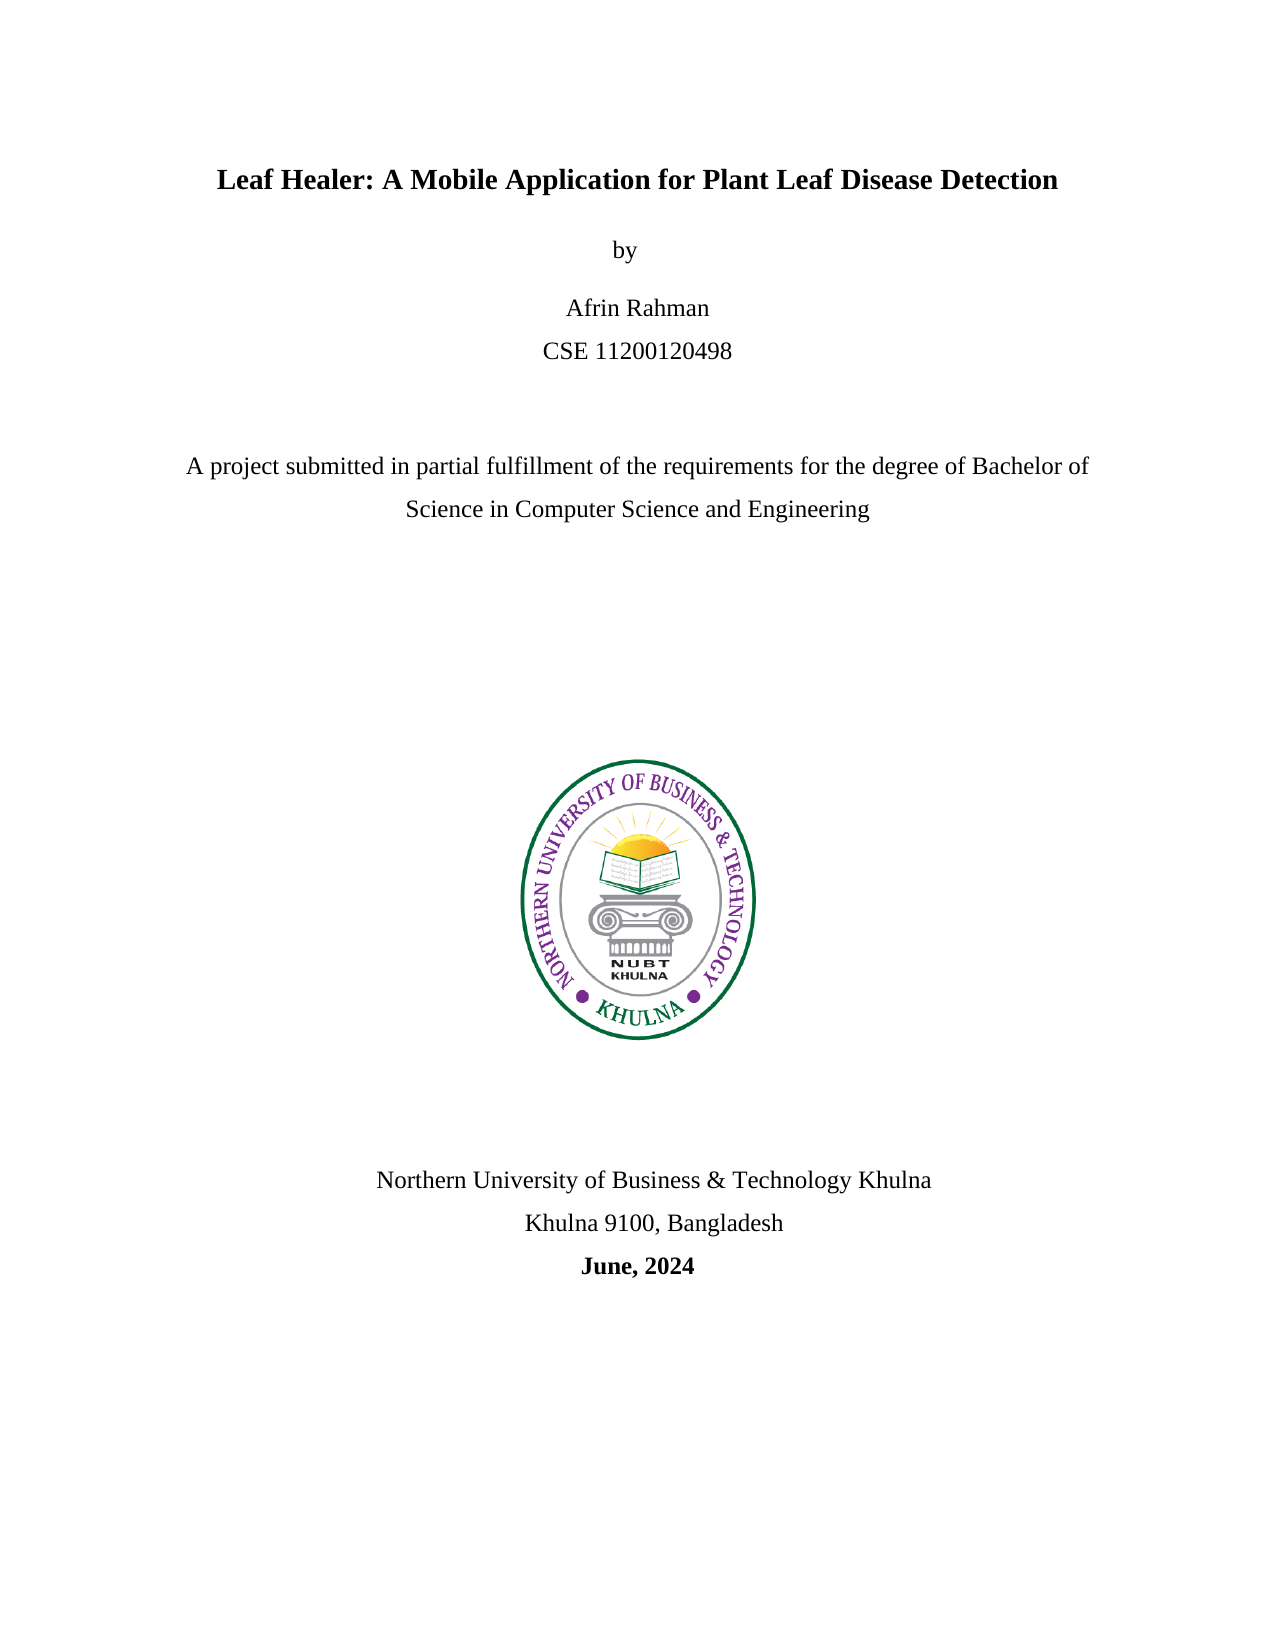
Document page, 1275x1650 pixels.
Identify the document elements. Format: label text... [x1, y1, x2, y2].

text CSE 11200120498 [150, 336, 1125, 364]
text Leaf Healer: A Mobile Application for Plant Leaf Disease Detection [150, 162, 1125, 229]
text June, 2024 [150, 1251, 1125, 1280]
text Afrin Rahman [150, 293, 1125, 321]
text Northern University of Business & Technology Khulna [324, 1165, 983, 1194]
text A project submitted in partial fulfillment of the requirements for the degree of Bachelor of Science in Computer Science and Engineering [150, 451, 1125, 523]
picture [513, 750, 762, 1050]
text Khulna 9100, Bangladesh [324, 1208, 983, 1237]
text by [525, 235, 1125, 264]
